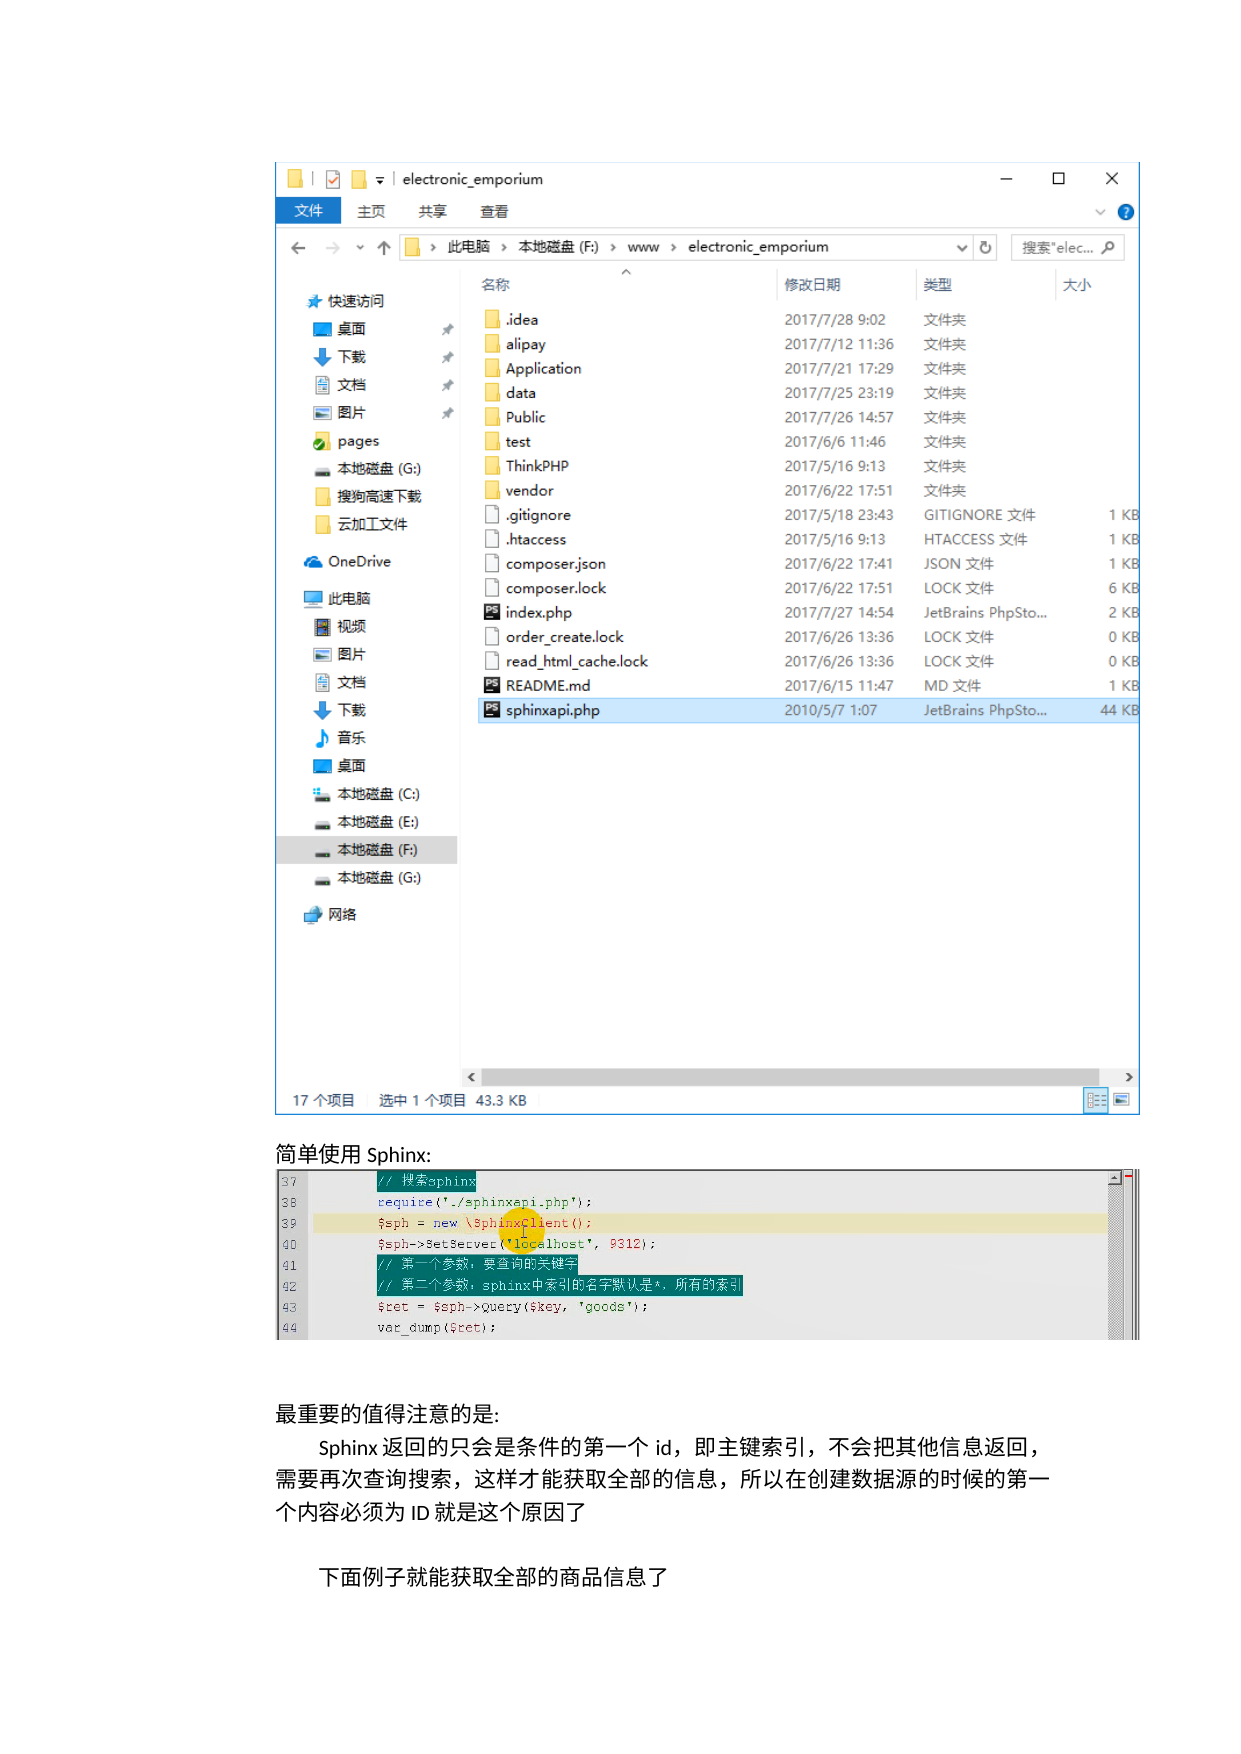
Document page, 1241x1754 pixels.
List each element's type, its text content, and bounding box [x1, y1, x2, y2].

list Sphinx返回的只会是条件的第一个id，即主键索引，不会把其他信息返回，需要再次查询搜索，这样才能获取全部的信息，所以在创建数据源的时候的第一个内容必须为ID就是这个原因了 [275, 1429, 1053, 1527]
list 最重要的值得注意的是: [275, 1397, 1053, 1429]
list 简单使用Sphinx: [275, 1137, 1053, 1169]
picture [275, 162, 1140, 1115]
list 下面例子就能获取全部的商品信息了 [275, 1559, 1053, 1592]
picture [275, 1169, 1140, 1340]
